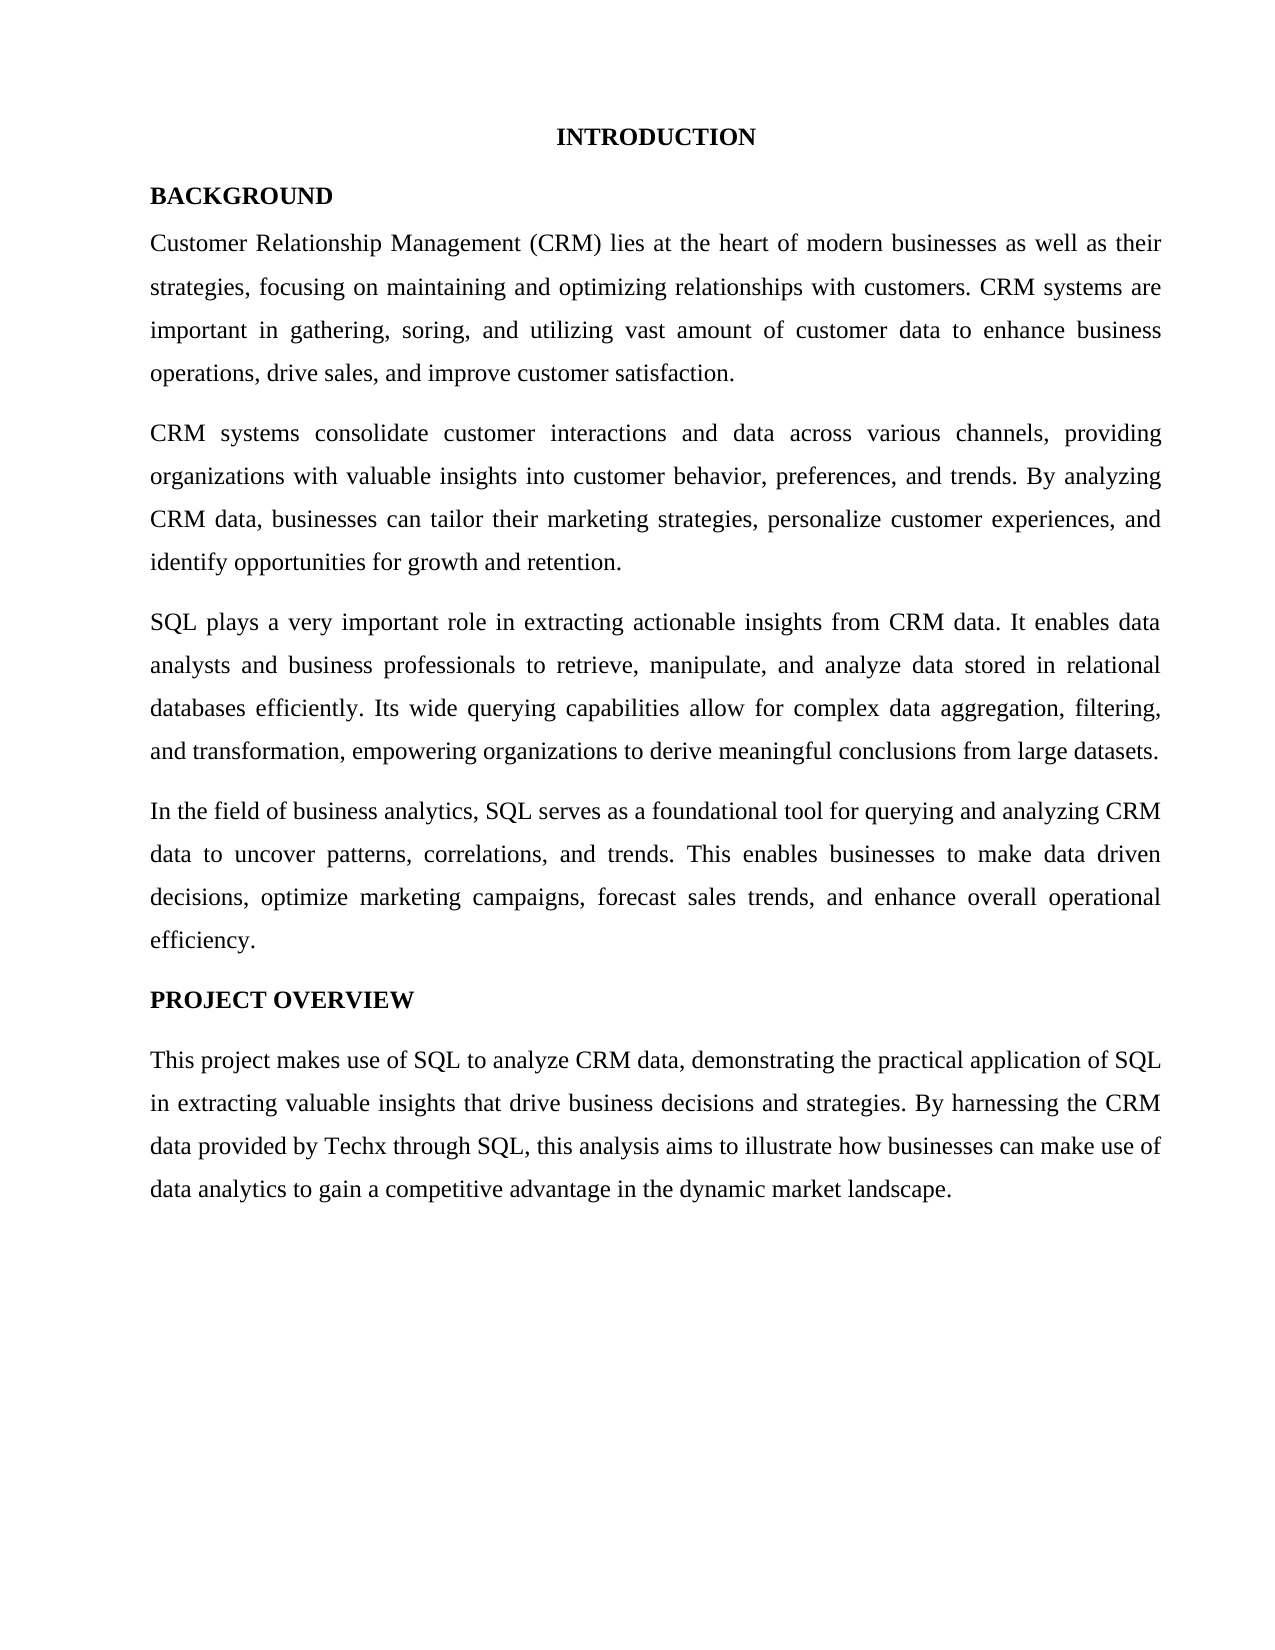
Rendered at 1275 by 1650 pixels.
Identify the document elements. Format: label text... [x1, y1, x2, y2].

text This project makes use of SQL to analyze CRM data, demonstrating the practical application of SQL in extracting valuable insights that drive business decisions and strategies. By harnessing the CRM data provided by Techx through SQL, this analysis aims to illustrate how businesses can make use of data analytics to gain a competitive advantage in the dynamic market landscape. [150, 1045, 1162, 1203]
text BACKGROUND [150, 181, 1162, 210]
text INTRODUCTION [150, 122, 1162, 151]
text CRM systems consolidate customer interactions and data across various channels, providing organizations with valuable insights into customer behavior, preferences, and trends. By analyzing CRM data, businesses can tailor their marketing strategies, personalize customer experiences, and identify opportunities for growth and retention. [150, 418, 1162, 576]
text PROJECT OVERVIEW [150, 985, 1162, 1014]
text SQL plays a very important role in extracting actionable insights from CRM data. It enables data analysts and business professionals to retrieve, manipulate, and analyze data stored in relational databases efficiently. Its wide querying capabilities allow for complex data aggregation, filtering, and transformation, empowering organizations to derive meaningful conclusions from large datasets. [150, 607, 1162, 765]
text In the field of business analytics, SQL serves as a foundational tool for querying and analyzing CRM data to uncover patterns, correlations, and trends. This enables businesses to make data driven decisions, optimize marketing campaigns, forecast sales trends, and enhance overall operational efficiency. [150, 796, 1162, 954]
text Customer Relationship Management (CRM) lies at the heart of modern businesses as well as their strategies, focusing on maintaining and optimizing relationships with customers. CRM systems are important in gathering, soring, and utilizing vast amount of customer data to enhance business operations, drive sales, and improve customer satisfaction. [150, 228, 1162, 387]
